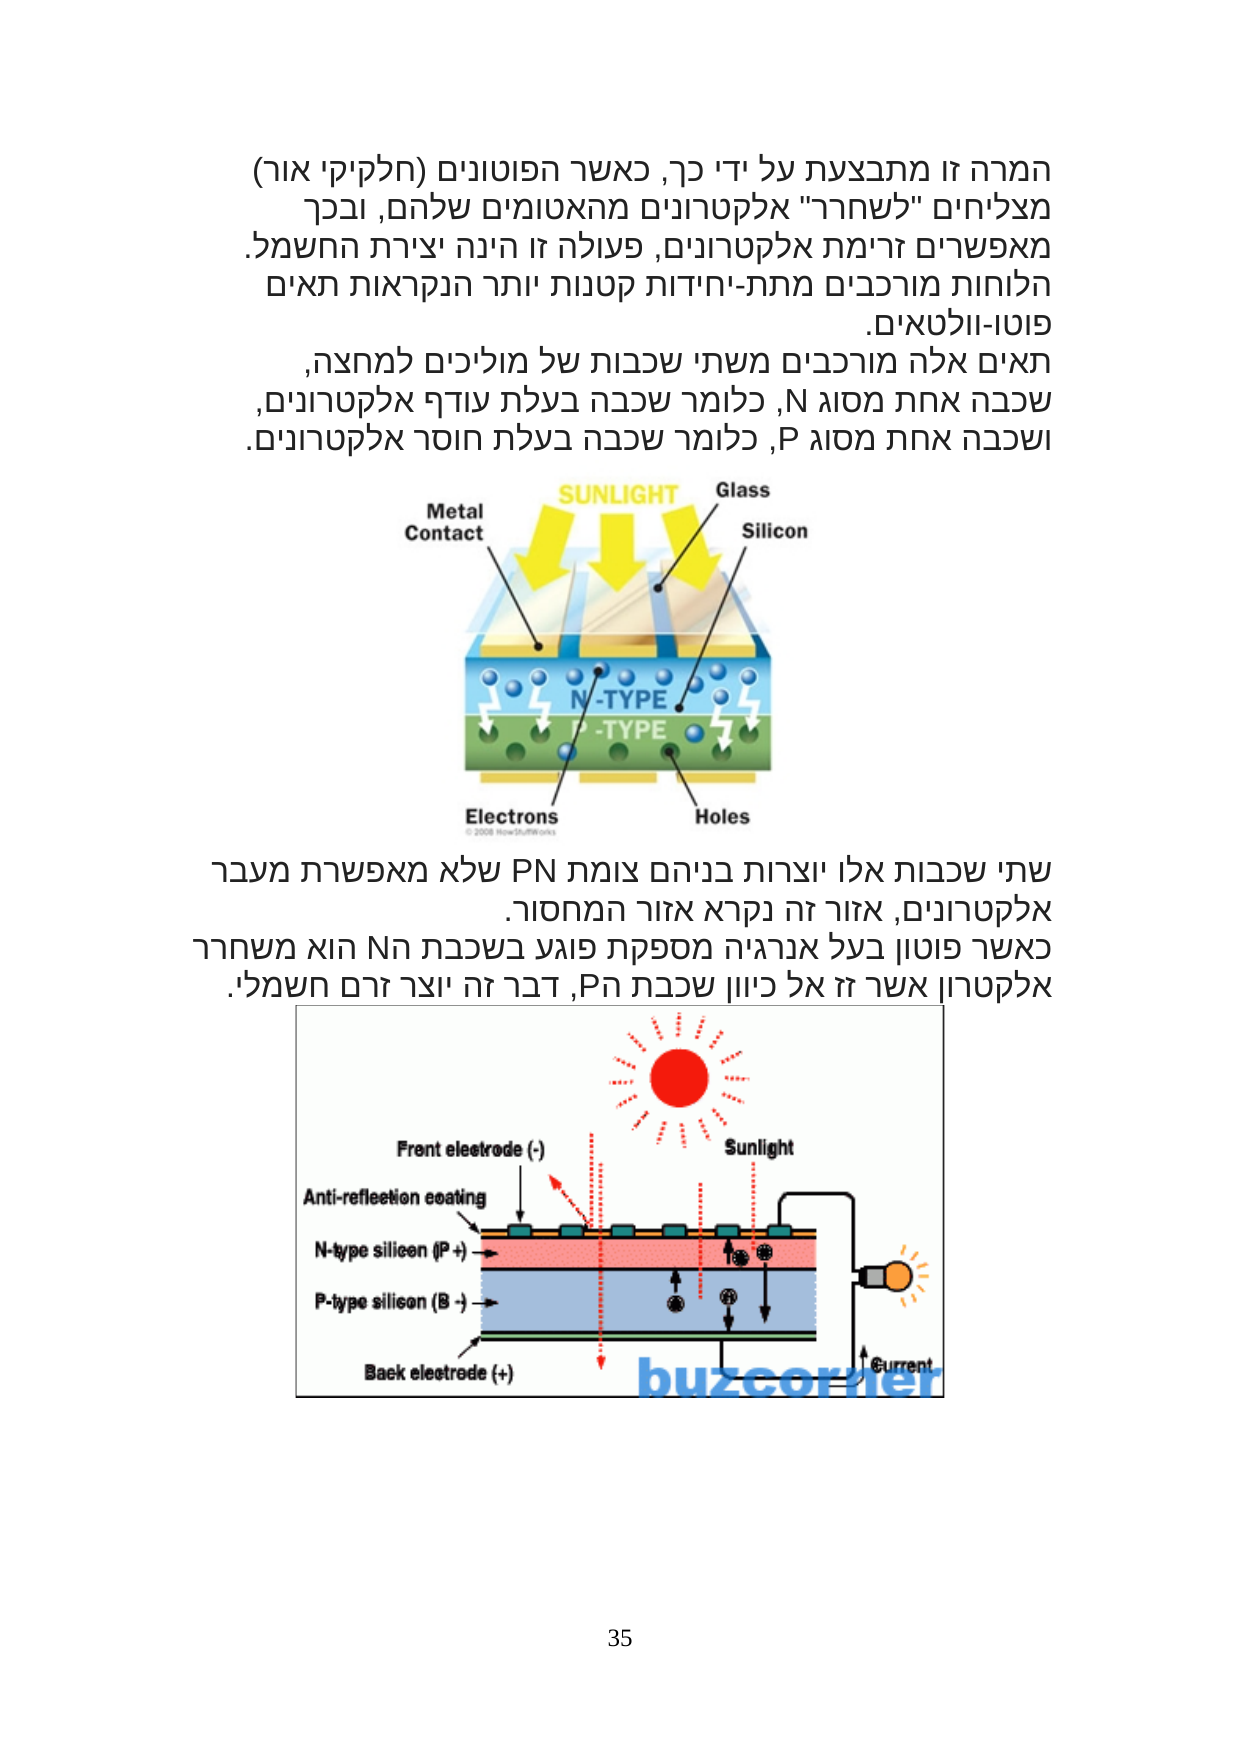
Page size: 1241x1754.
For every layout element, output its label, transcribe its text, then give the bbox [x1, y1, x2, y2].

text תאים אלה מורכבים משתי שכבות של מוליכים למחצה, [187, 342, 1053, 381]
text שתי שכבות אלו יוצרות בניהם צומת PN שלא מאפשרת מעבר אלקטרונים, אזור זה נקרא אזור המחסור. [187, 851, 1053, 928]
text כאשר פוטון בעל אנרגיה מספקת פוגע בשכבת הN הוא משחרר אלקטרון אשר זז אל כיוון שכבת הP, דבר זה יוצר זרם חשמלי. [187, 928, 1053, 1005]
text הלוחות מורכבים מתת-יחידות קטנות יותר הנקראות תאים פוטו-וולטאים. [187, 265, 1053, 342]
text ושכבה אחת מסוג P, כלומר שכבה בעלת חוסר אלקטרונים. [187, 419, 1053, 457]
text שכבה אחת מסוג N, כלומר שכבה בעלת עודף אלקטרונים, [187, 381, 1053, 419]
picture [367, 457, 873, 852]
text המרה זו מתבצעת על ידי כך, כאשר הפוטונים (חלקיקי אור) מצליחים "לשחרר" אלקטרונים מהאטומים שלהם, ובכך מאפשרים זרימת אלקטרונים, פעולה זו הינה יצירת החשמל. [187, 150, 1053, 265]
picture [295, 1005, 945, 1398]
